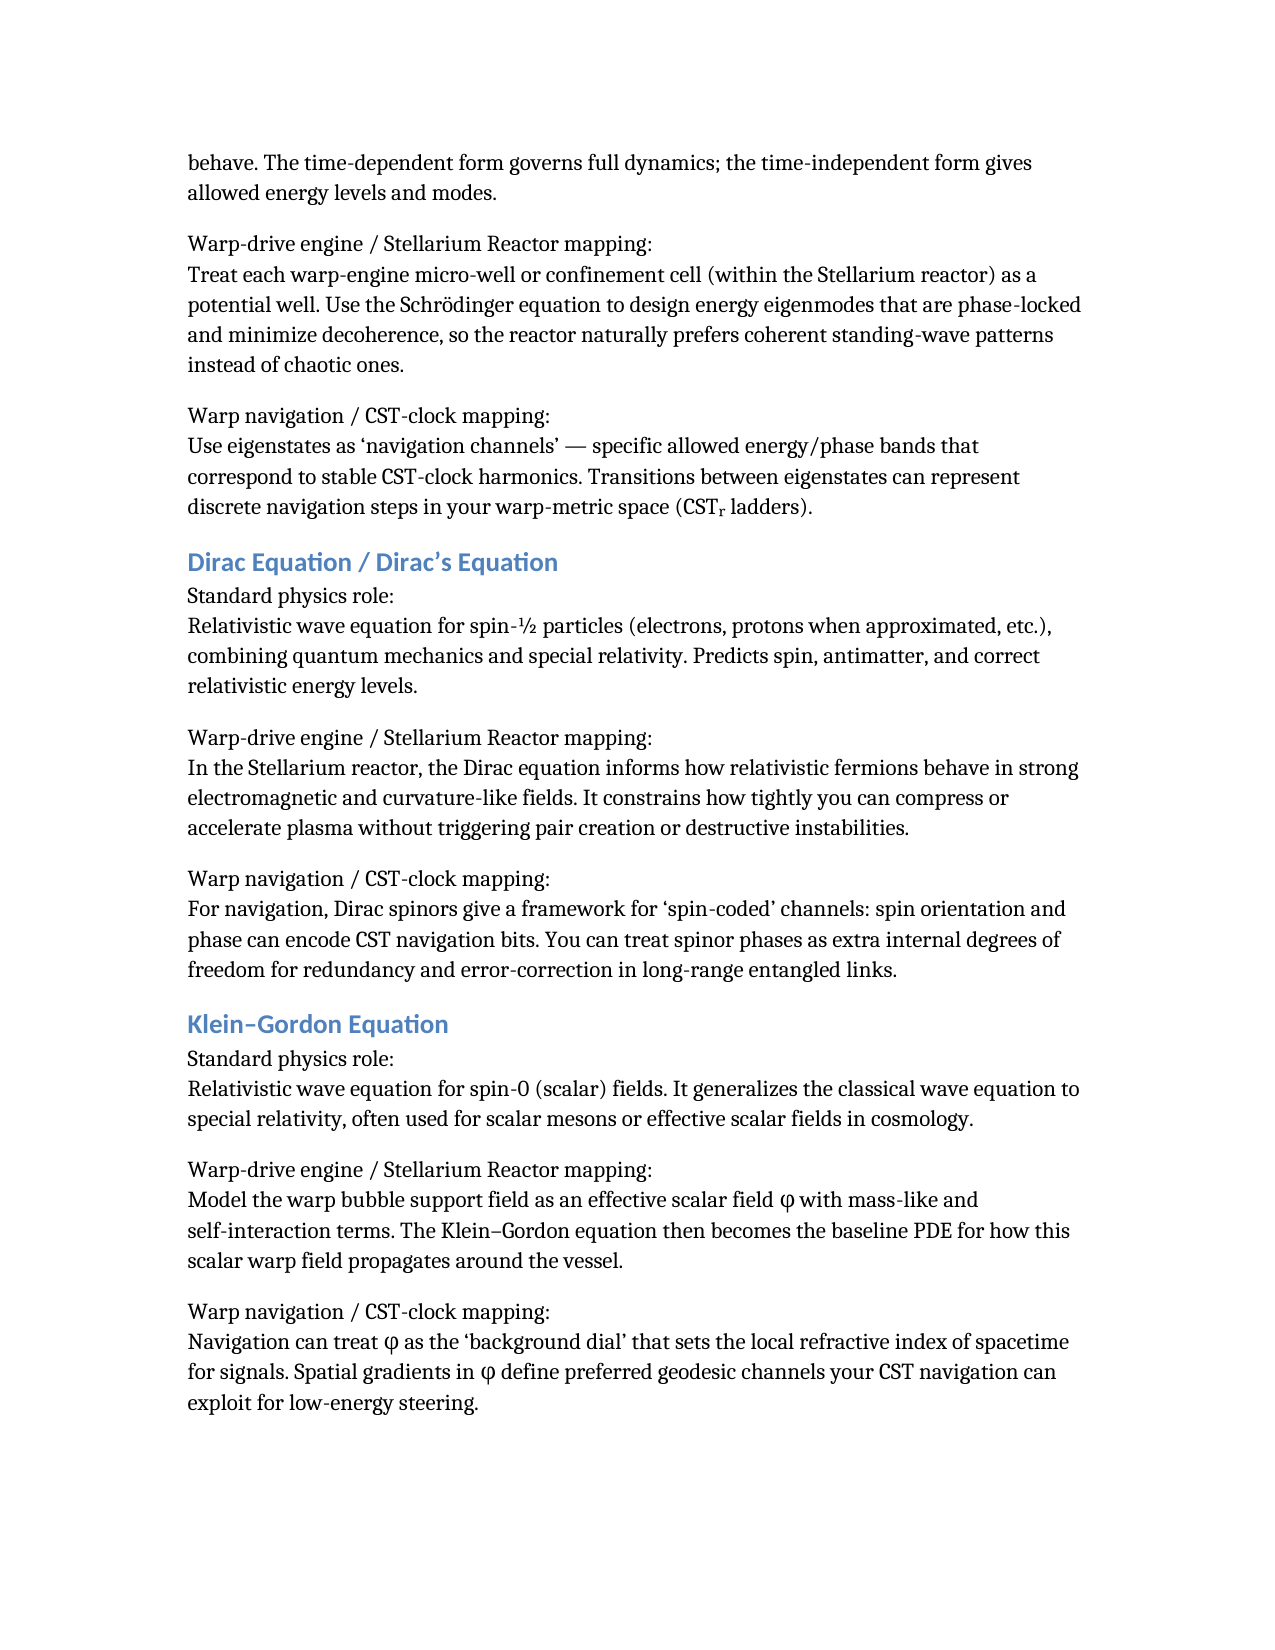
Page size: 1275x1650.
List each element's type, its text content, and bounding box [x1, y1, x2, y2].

text Warp-drive engine / Stellarium Reactor mapping: Treat each warp-engine micro-well or confinement cell (within the Stellarium reactor) as a potential well. Use the Schrödinger equation to design energy eigenmodes that are phase-locked and minimize decoherence, so the reactor naturally prefers coherent standing-wave patterns instead of chaotic ones. [187, 231, 1087, 378]
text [187, 150, 1087, 207]
subtitle Klein–Gordon Equation [187, 1008, 1087, 1041]
text Standard physics role: Relativistic wave equation for spin-½ particles (electrons, protons when approximated, etc.), combining quantum mechanics and special relativity. Predicts spin, antimatter, and correct relativistic energy levels. [187, 583, 1087, 700]
text Warp-drive engine / Stellarium Reactor mapping: In the Stellarium reactor, the Dirac equation informs how relativistic fermions behave in strong electromagnetic and curvature-like fields. It constrains how tightly you can compress or accelerate plasma without triggering pair creation or destructive instabilities. [187, 724, 1087, 841]
subtitle Dirac Equation / Dirac’s Equation [187, 545, 1087, 578]
text Warp-drive engine / Stellarium Reactor mapping: Model the warp bubble support field as an effective scalar field φ with mass-like and self-interaction terms. The Klein–Gordon equation then becomes the baseline PDE for how this scalar warp field propagates around the vessel. [187, 1157, 1087, 1274]
text Warp navigation / CST-clock mapping: Navigation can treat φ as the ‘background dial’ that sets the local refractive index of spacetime for signals. Spatial gradients in φ define preferred geodesic channels your CST navigation can exploit for low-energy steering. [187, 1299, 1087, 1416]
text Warp navigation / CST-clock mapping: For navigation, Dirac spinors give a framework for ‘spin-coded’ channels: spin orientation and phase can encode CST navigation bits. You can treat spinor phases as extra internal degrees of freedom for redundancy and error-correction in long-range entangled links. [187, 866, 1087, 983]
text Standard physics role: Relativistic wave equation for spin-0 (scalar) fields. It generalizes the classical wave equation to special relativity, often used for scalar mesons or effective scalar fields in cosmology. [187, 1046, 1087, 1132]
text Warp navigation / CST-clock mapping: Use eigenstates as ‘navigation channels’ — specific allowed energy/phase bands that correspond to stable CST-clock harmonics. Transitions between eigenstates can represent discrete navigation steps in your warp-metric space (CSTᵣ ladders). [187, 403, 1087, 520]
